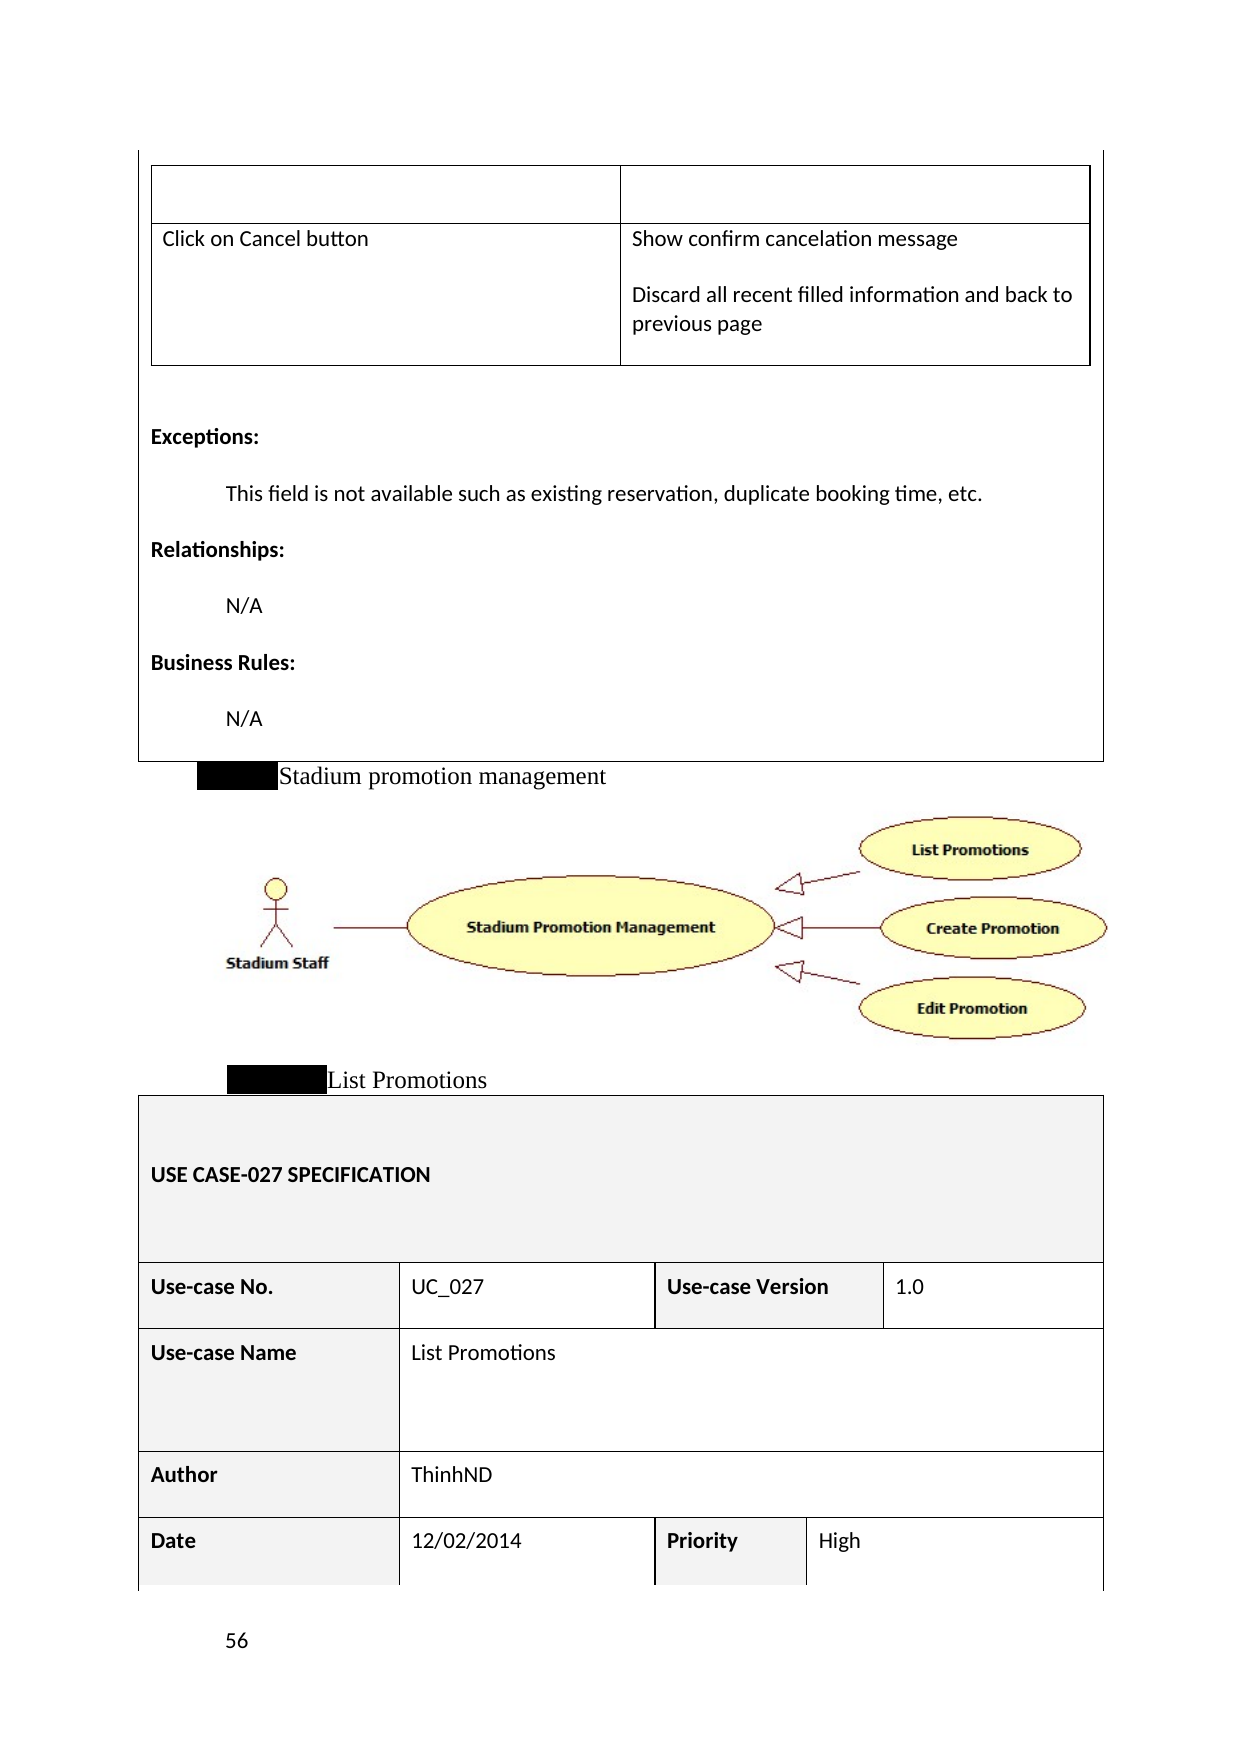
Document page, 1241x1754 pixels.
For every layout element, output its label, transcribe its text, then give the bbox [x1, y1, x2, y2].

subtitle List Promotions [327, 1066, 1091, 1094]
table_cell Use-case No. [139, 1263, 399, 1328]
table_cell ThinhND [400, 1452, 1103, 1517]
table_header USE CASE-027 SPECIFICATION [139, 1096, 1103, 1262]
table_cell Use-case Name [139, 1329, 399, 1451]
table_cell List Promotions [400, 1329, 1103, 1451]
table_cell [139, 156, 1103, 761]
table_cell Use-case Version [656, 1263, 883, 1328]
table_cell 1.0 [884, 1263, 1103, 1328]
subtitle Stadium promotion management [278, 762, 1091, 790]
table_cell Author [139, 1452, 399, 1517]
table_cell High [807, 1518, 1103, 1585]
picture [193, 790, 1134, 1066]
table_cell Priority [656, 1518, 806, 1585]
table_cell Date [139, 1518, 399, 1585]
table_cell UC_027 [400, 1263, 654, 1328]
table_cell 12/02/2014 [400, 1518, 654, 1585]
